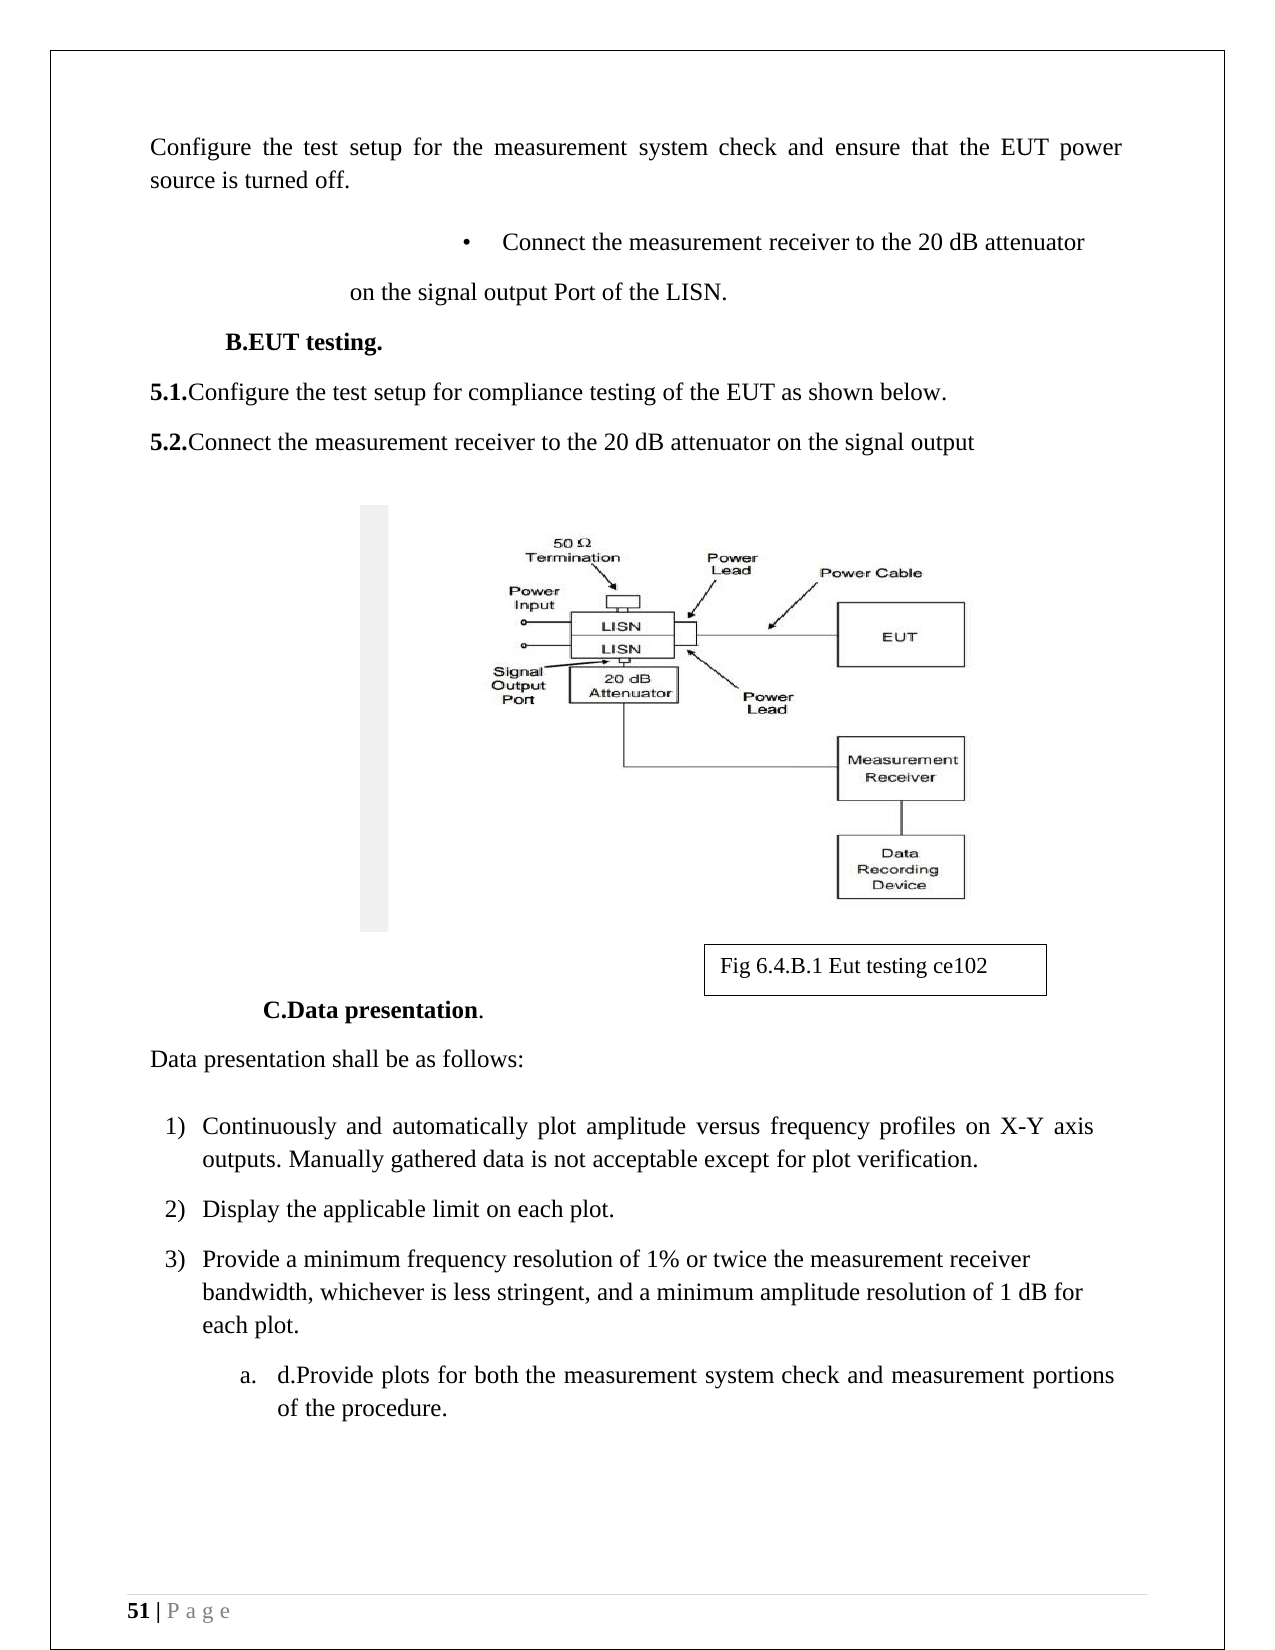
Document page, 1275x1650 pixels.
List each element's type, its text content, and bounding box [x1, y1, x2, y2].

subtitle C.Data presentation. [263, 995, 1148, 1023]
list Display the applicable limit on each plot. [164, 1194, 1148, 1223]
list Continuously and automatically plot amplitude versus frequency profiles on X-Y axis outputs. Manually gathered data is not acceptable except for plot verification. [164, 1111, 1125, 1173]
list Connect the measurement receiver to the 20 dB attenuator on the signal output Port of the LISN. [349, 227, 1085, 306]
picture [360, 505, 974, 932]
list Configure the test setup for compliance testing of the EUT as shown below. [150, 377, 1148, 405]
list d.Provide plots for both the measurement system check and measurement portions of the procedure. [239, 1360, 1128, 1421]
list Provide a minimum frequency resolution of 1% or twice the measurement receiver bandwidth, whichever is less stringent, and a minimum amplitude resolution of 1 dB for each plot. [164, 1244, 1124, 1339]
list Connect the measurement receiver to the 20 dB attenuator on the signal output [150, 427, 1148, 455]
subtitle B.EUT testing. [225, 327, 1148, 356]
text Data presentation shall be as follows: [150, 1044, 1148, 1073]
text Configure the test setup for the measurement system check and ensure that the EUT power source is turned off. [150, 132, 1148, 194]
